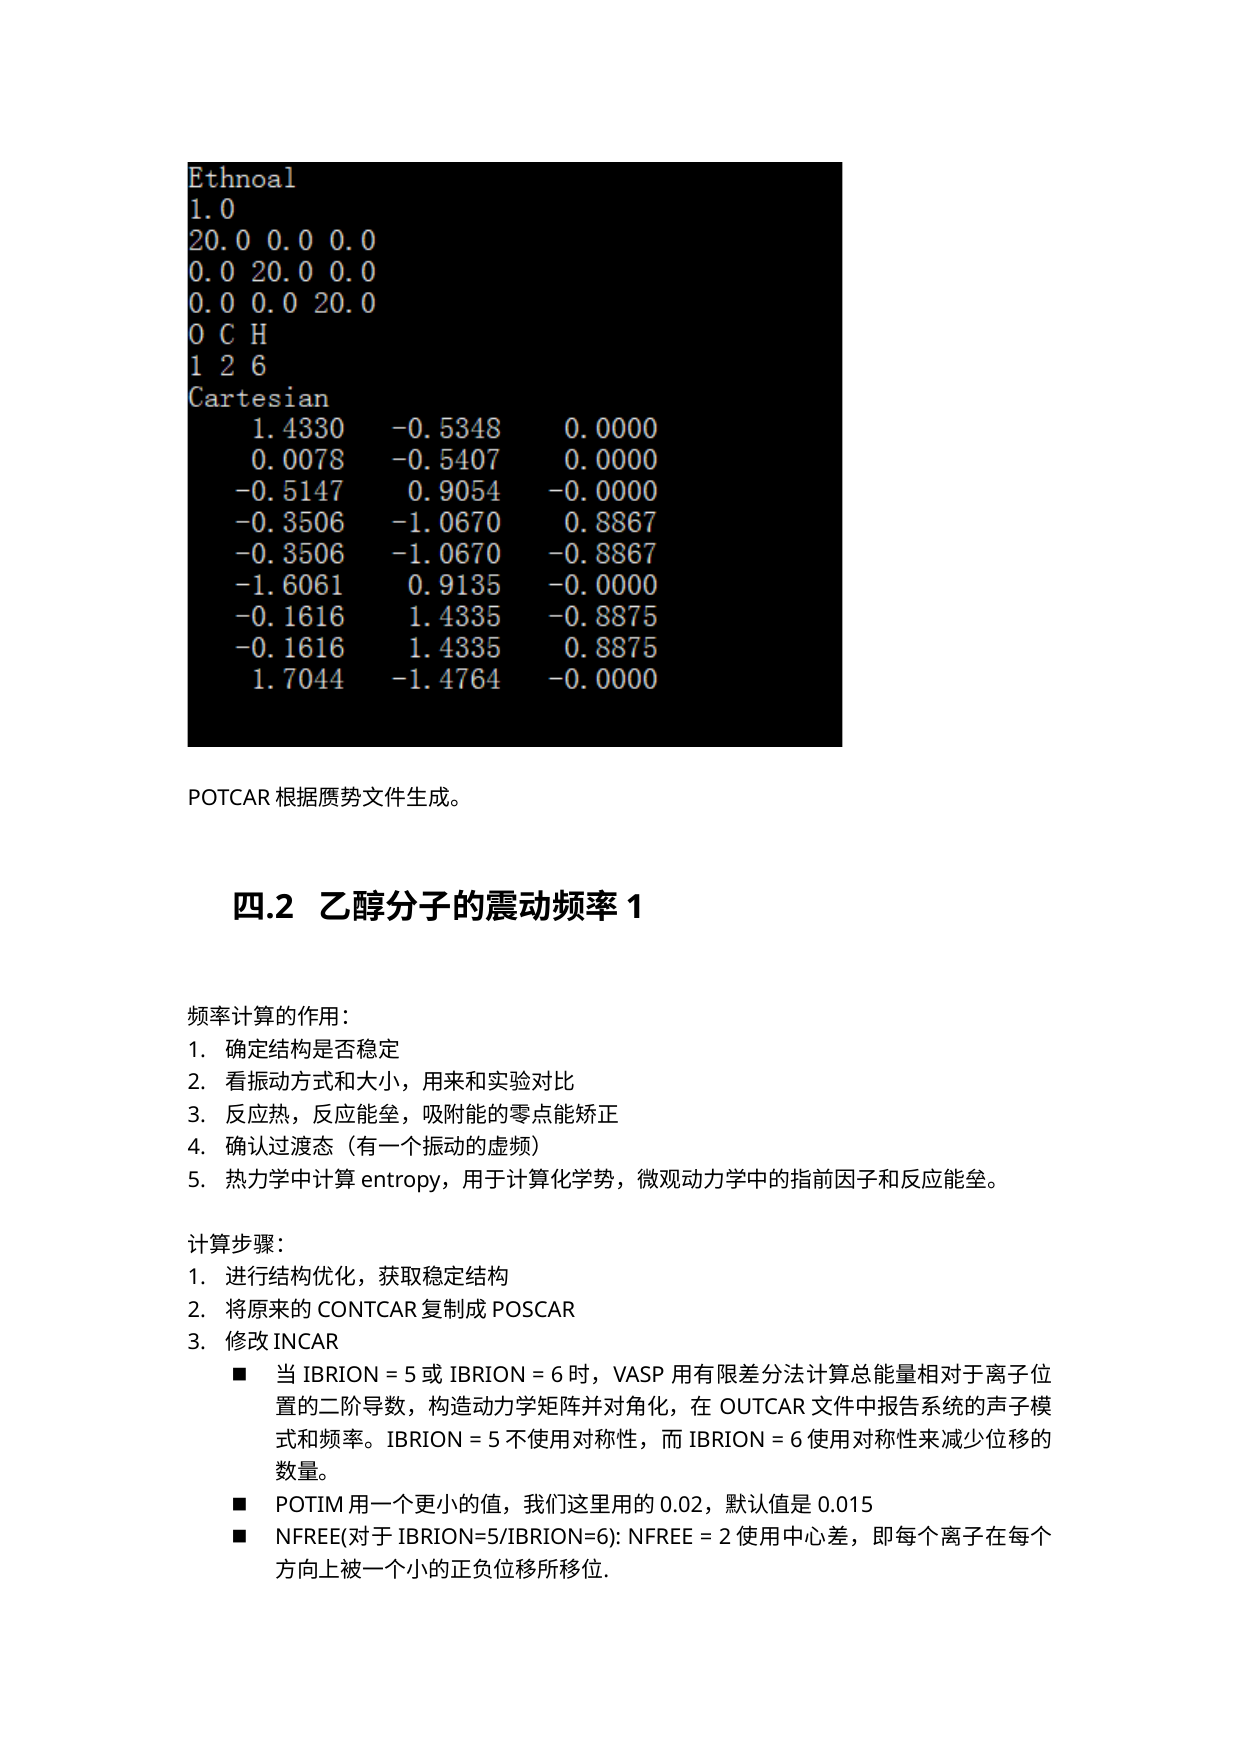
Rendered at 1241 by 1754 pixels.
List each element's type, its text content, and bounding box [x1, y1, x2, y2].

list 看振动方式和大小，用来和实验对比 [187, 1064, 1053, 1096]
list 确定结构是否稳定 [187, 1031, 1053, 1064]
list 当 IBRION = 5或 IBRION = 6时，VASP 用有限差分法计算总能量相对于离子位置的二阶导数，构造动力学矩阵并对角化，在 OUTCAR 文件中报告系统的声子模式和频率。IBRION = 5不使用对称性，而 IBRION = 6使用对称性来减少位移的数量。 [231, 1356, 1053, 1486]
list 反应热，反应能垒，吸附能的零点能矫正 [187, 1096, 1053, 1129]
text POTCAR根据赝势文件生成。 [187, 779, 1053, 812]
list 将原来的CONTCAR复制成POSCAR [187, 1291, 1053, 1324]
text 计算步骤： [187, 1226, 1053, 1259]
list 热力学中计算entropy，用于计算化学势，微观动力学中的指前因子和反应能垒。 [187, 1161, 1053, 1194]
text 频率计算的作用： [187, 999, 1053, 1031]
subtitle 乙醇分子的震动频率1 [232, 872, 1053, 937]
list POTIM用一个更小的值，我们这里用的 0.02，默认值是 0.015 [231, 1486, 1053, 1519]
list 修改INCAR [187, 1324, 1053, 1356]
list NFREE(对于IBRION=5/IBRION=6): NFREE = 2使用中心差，即每个离子在每个方向上被一个小的正负位移所移位. [231, 1519, 1053, 1584]
list 确认过渡态（有一个振动的虚频） [187, 1129, 1053, 1161]
list 进行结构优化，获取稳定结构 [187, 1259, 1053, 1291]
